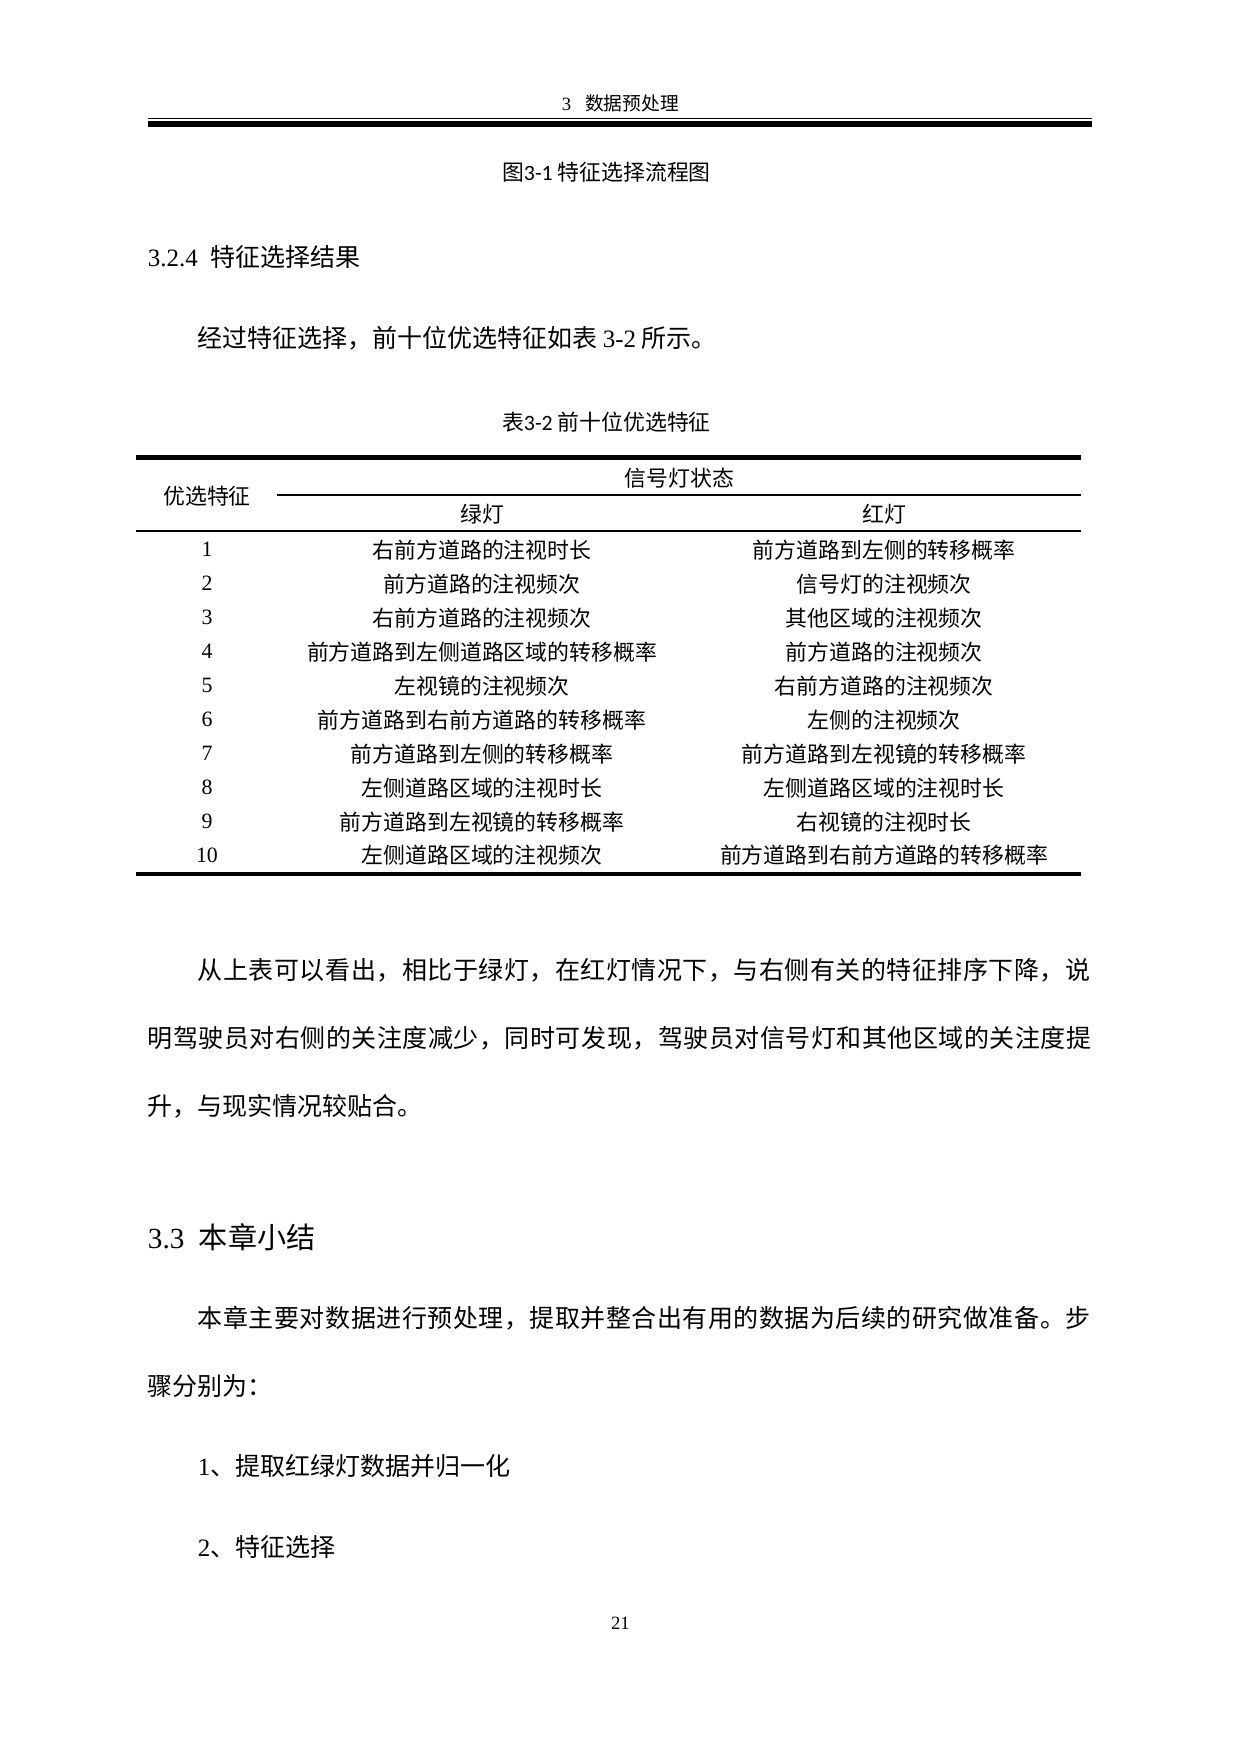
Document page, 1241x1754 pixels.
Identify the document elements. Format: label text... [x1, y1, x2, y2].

table_cell 前方道路到左视镜的转移概率 [277, 804, 686, 837]
table_cell 2 [136, 566, 277, 600]
table_cell 前方道路到右前方道路的转移概率 [686, 838, 1081, 871]
table_cell 信号灯的注视频次 [686, 566, 1081, 600]
table_cell 右前方道路的注视频次 [686, 668, 1081, 702]
table_cell 前方道路的注视频次 [277, 566, 686, 600]
table_cell 7 [136, 736, 277, 769]
table_cell 左侧的注视频次 [686, 702, 1081, 736]
table_cell 右前方道路的注视频次 [277, 600, 686, 634]
table_header 信号灯状态 [277, 460, 1081, 494]
table_cell 3 [136, 600, 277, 634]
table_cell 绿灯 [277, 496, 686, 530]
text 2、特征选择 [148, 1511, 1092, 1579]
subtitle 特征选择结果 [148, 222, 1092, 290]
text 经过特征选择，前十位优选特征如表3-2所示。 [148, 302, 1092, 370]
table_cell 左视镜的注视频次 [277, 668, 686, 702]
table_cell 右前方道路的注视时长 [277, 532, 686, 566]
table_cell 其他区域的注视频次 [686, 600, 1081, 634]
text 从上表可以看出，相比于绿灯，在红灯情况下，与右侧有关的特征排序下降，说明驾驶员对右侧的关注度减少，同时可发现，驾驶员对信号灯和其他区域的关注度提升，与现实情况较贴合。 [148, 935, 1092, 1139]
text 本章主要对数据进行预处理，提取并整合出有用的数据为后续的研究做准备。步骤分别为： [148, 1283, 1092, 1418]
table_cell 左侧道路区域的注视时长 [686, 770, 1081, 803]
subtitle 特征选择流程图 [148, 154, 1092, 188]
table_cell 前方道路到右前方道路的转移概率 [277, 702, 686, 736]
table_cell 10 [136, 838, 277, 871]
table_header 优选特征 [136, 460, 277, 530]
table_cell 1 [136, 532, 277, 566]
table_cell 6 [136, 702, 277, 736]
table_cell 左侧道路区域的注视频次 [277, 838, 686, 871]
subtitle 本章小结 [148, 1202, 1092, 1270]
table_cell 左侧道路区域的注视时长 [277, 770, 686, 803]
table_cell 前方道路到左侧道路区域的转移概率 [277, 634, 686, 668]
table_cell 前方道路的注视频次 [686, 634, 1081, 668]
table_cell 红灯 [686, 496, 1081, 530]
table_cell 8 [136, 770, 277, 803]
table_cell 4 [136, 634, 277, 668]
text 1、提取红绿灯数据并归一化 [148, 1431, 1092, 1499]
table_cell 9 [136, 804, 277, 837]
table_cell 5 [136, 668, 277, 702]
table_cell 前方道路到左视镜的转移概率 [686, 736, 1081, 769]
table_cell 右视镜的注视时长 [686, 804, 1081, 837]
text 前十位优选特征 [148, 404, 1092, 438]
table_cell 前方道路到左侧的转移概率 [686, 532, 1081, 566]
table_cell 前方道路到左侧的转移概率 [277, 736, 686, 769]
